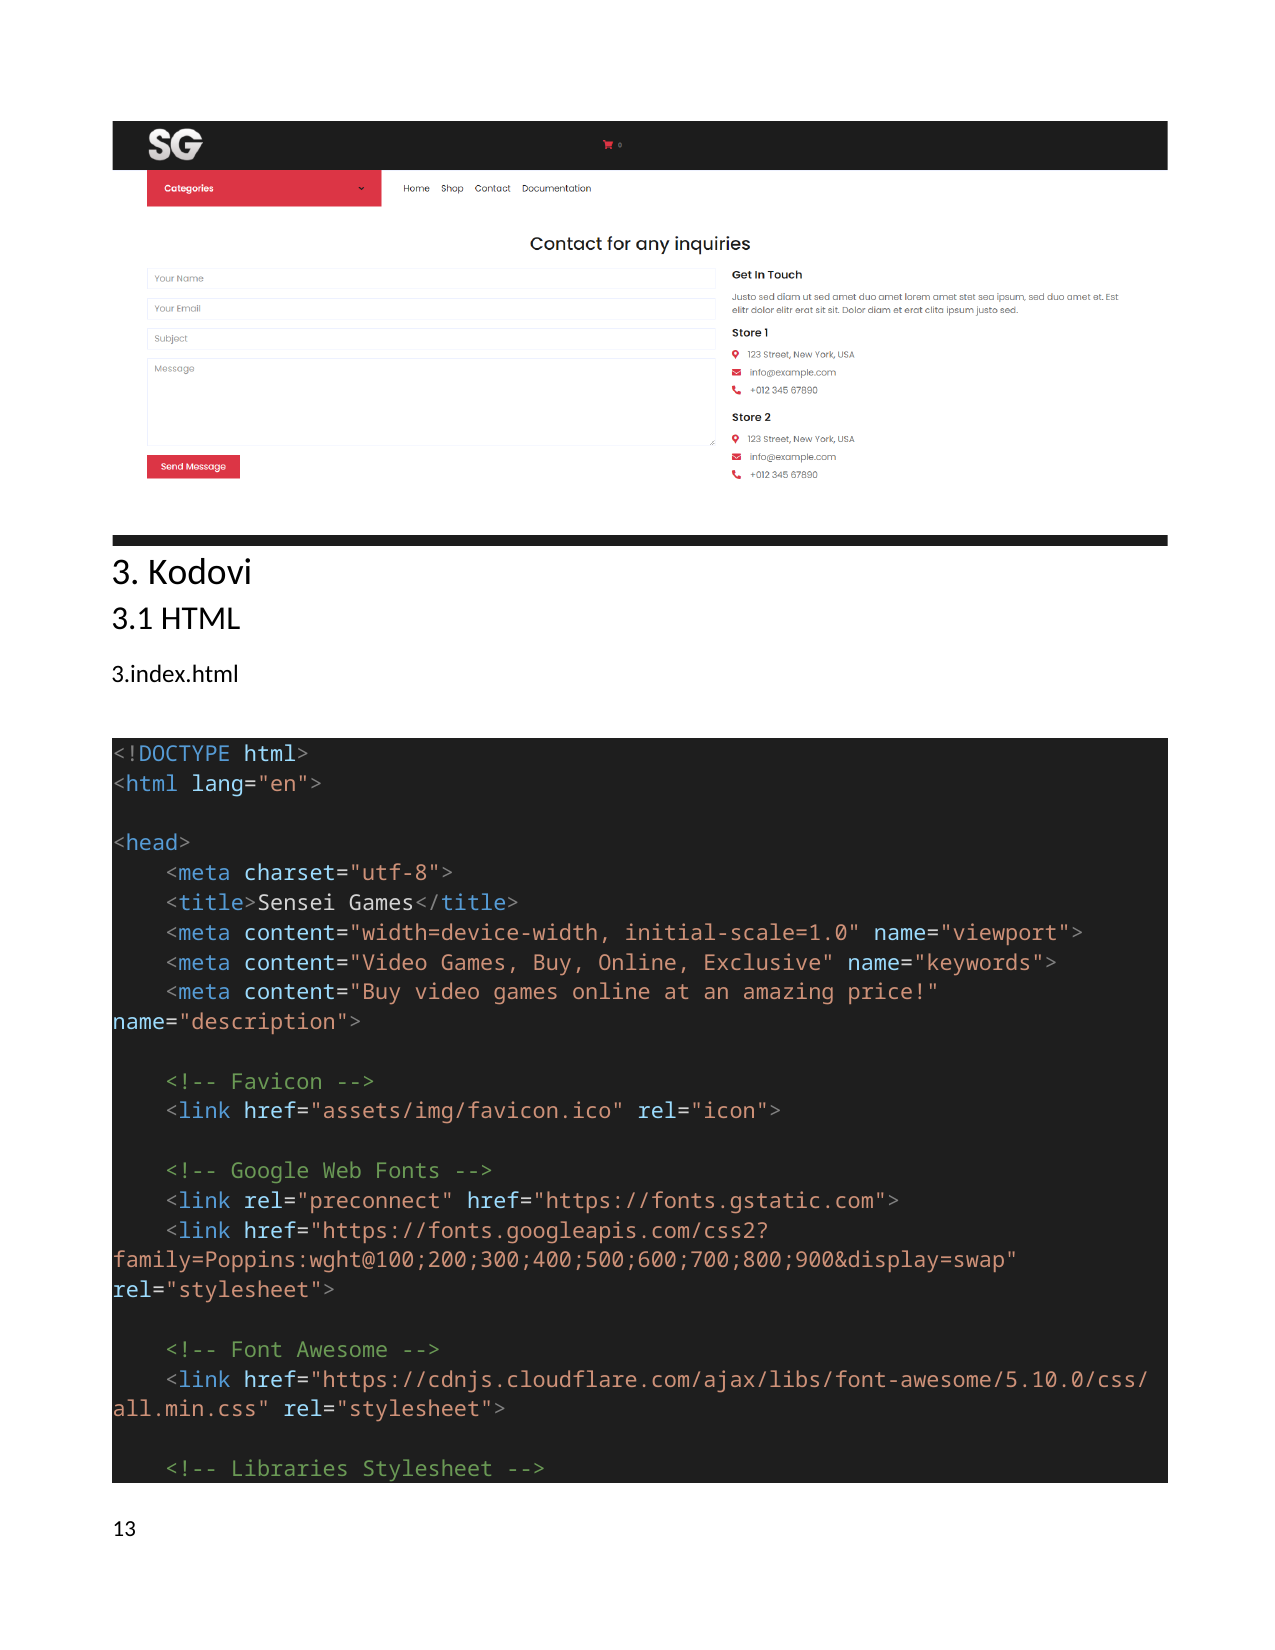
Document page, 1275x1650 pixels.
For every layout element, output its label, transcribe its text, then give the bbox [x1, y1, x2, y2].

subtitle 3.index.html [111, 658, 1168, 689]
text <title>Sensei Games</title> [112, 887, 1168, 917]
text <link rel="preconnect" href="https://fonts.gstatic.com"> [112, 1185, 1168, 1215]
subtitle 3. Kodovi [111, 548, 1168, 593]
text <meta content="Video Games, Buy, Online, Exclusive" name="keywords"> [112, 947, 1168, 976]
text <link href="https://fonts.googleapis.com/css2?family=Poppins:wght@100;200;300;400;500;600;700;800;900&display=swap" rel="stylesheet"> [112, 1215, 1168, 1304]
text <meta content="width=device-width, initial-scale=1.0" name="viewport"> [112, 917, 1168, 947]
text <html lang="en"> [112, 768, 1168, 798]
text <!-- Google Web Fonts --> [112, 1155, 1168, 1185]
text <!DOCTYPE html> [112, 738, 1168, 768]
picture [112, 121, 1168, 546]
text <head> [112, 827, 1168, 857]
text <!-- Font Awesome --> [112, 1334, 1168, 1364]
text <meta content="Buy video games online at an amazing price!" name="description"> [112, 976, 1168, 1036]
text <!-- Libraries Stylesheet --> [112, 1453, 1168, 1483]
text <link href="assets/img/favicon.ico" rel="icon"> [112, 1096, 1168, 1125]
subtitle 3.1 HTML [111, 597, 1168, 638]
text <link href="https://cdnjs.cloudflare.com/ajax/libs/font-awesome/5.10.0/css/all.min.css" rel="stylesheet"> [112, 1364, 1168, 1423]
text <meta charset="utf-8"> [112, 857, 1168, 887]
text <!-- Favicon --> [112, 1066, 1168, 1096]
